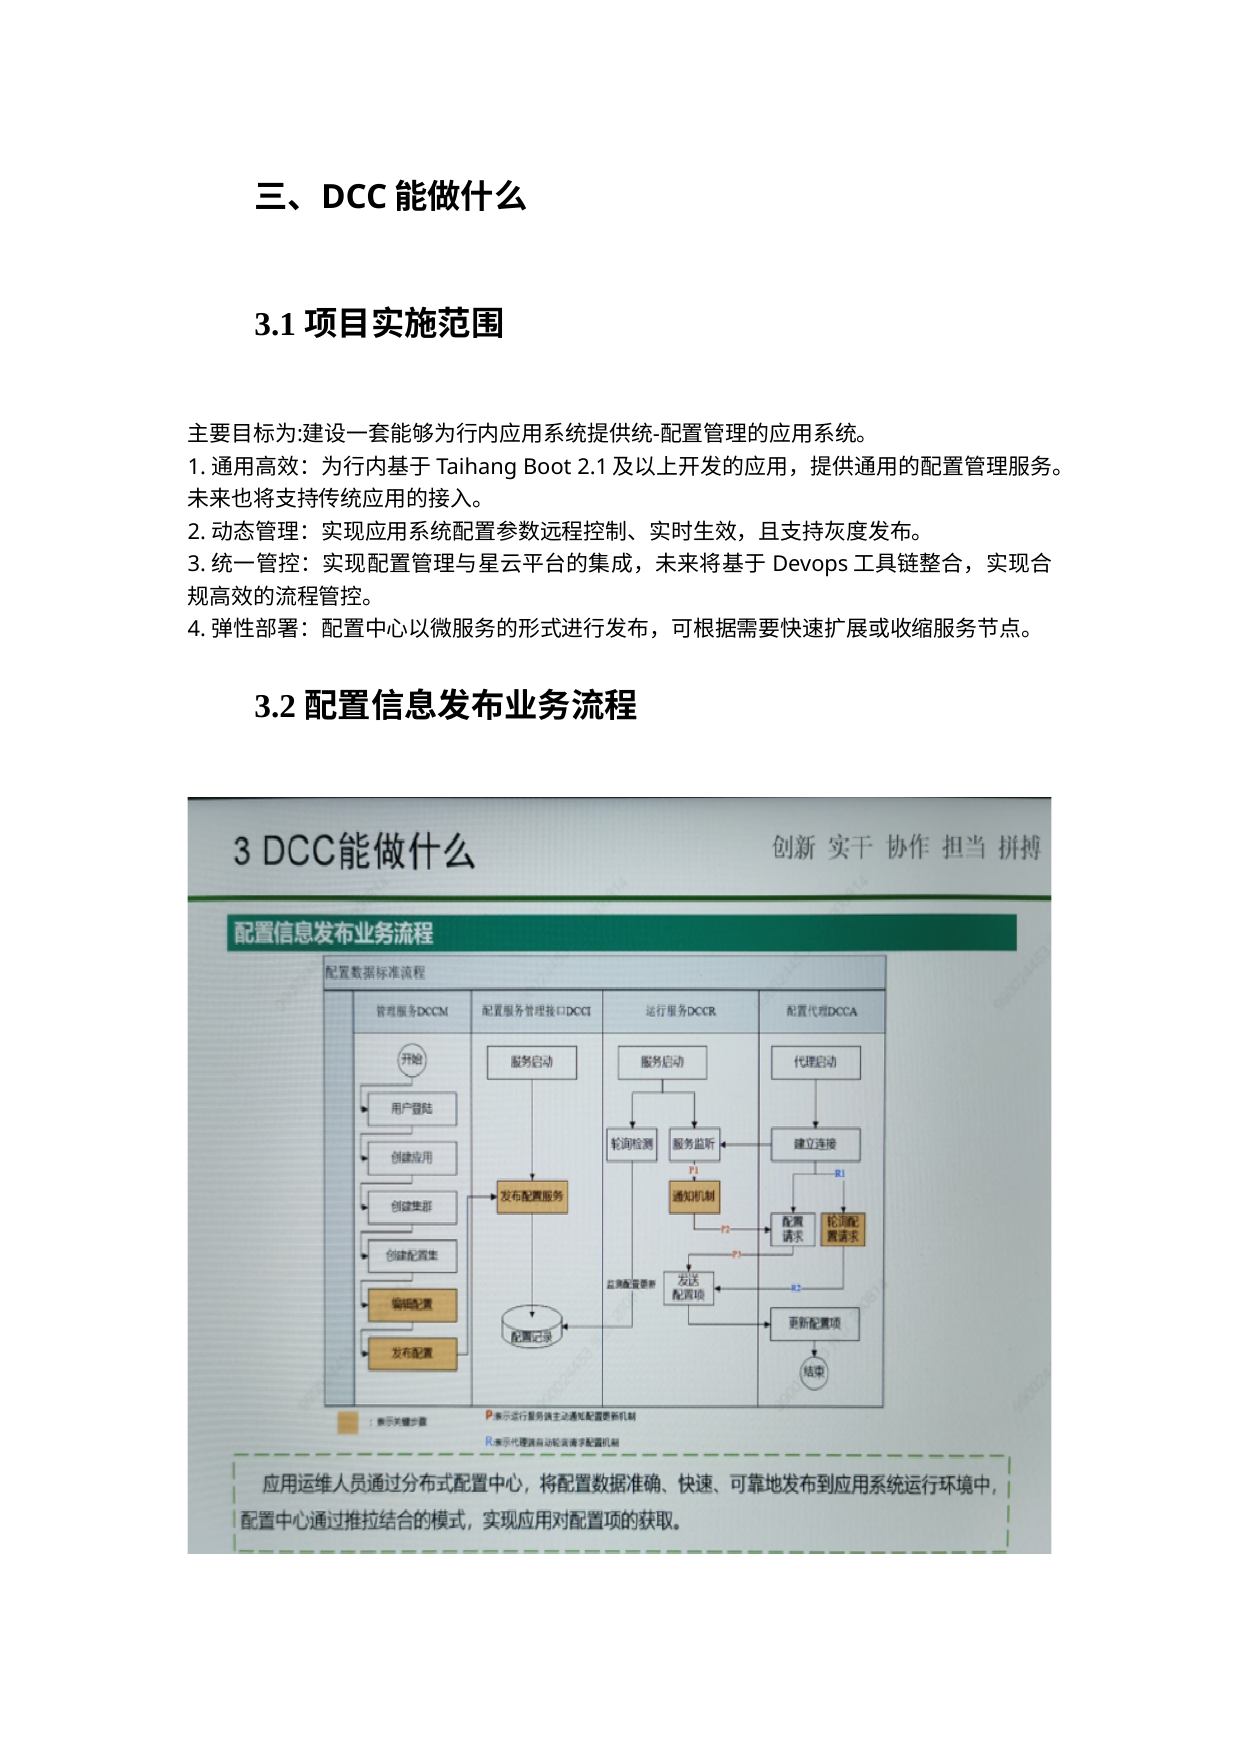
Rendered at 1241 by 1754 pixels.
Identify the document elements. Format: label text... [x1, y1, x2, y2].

list 统一管控：实现配置管理与星云平台的集成，未来将基于Devops工具链整合，实现合规高效的流程管控。 [187, 546, 1053, 611]
subtitle 3.1 项目实施范围 [187, 289, 1053, 354]
text 主要目标为:建设一套能够为行内应用系统提供统-配置管理的应用系统。 [187, 416, 1053, 448]
subtitle DCC能做什么 [187, 162, 1053, 227]
list 动态管理：实现应用系统配置参数远程控制、实时生效，且支持灰度发布。 [187, 513, 1053, 546]
subtitle 3.2 配置信息发布业务流程 [187, 671, 1053, 736]
list 弹性部署：配置中心以微服务的形式进行发布，可根据需要快速扩展或收缩服务节点。 [187, 611, 1053, 643]
list 通用高效：为行内基于Taihang Boot 2.1及以上开发的应用，提供通用的配置管理服务。未来也将支持传统应用的接入。 [187, 448, 1053, 513]
picture [187, 797, 1052, 1554]
